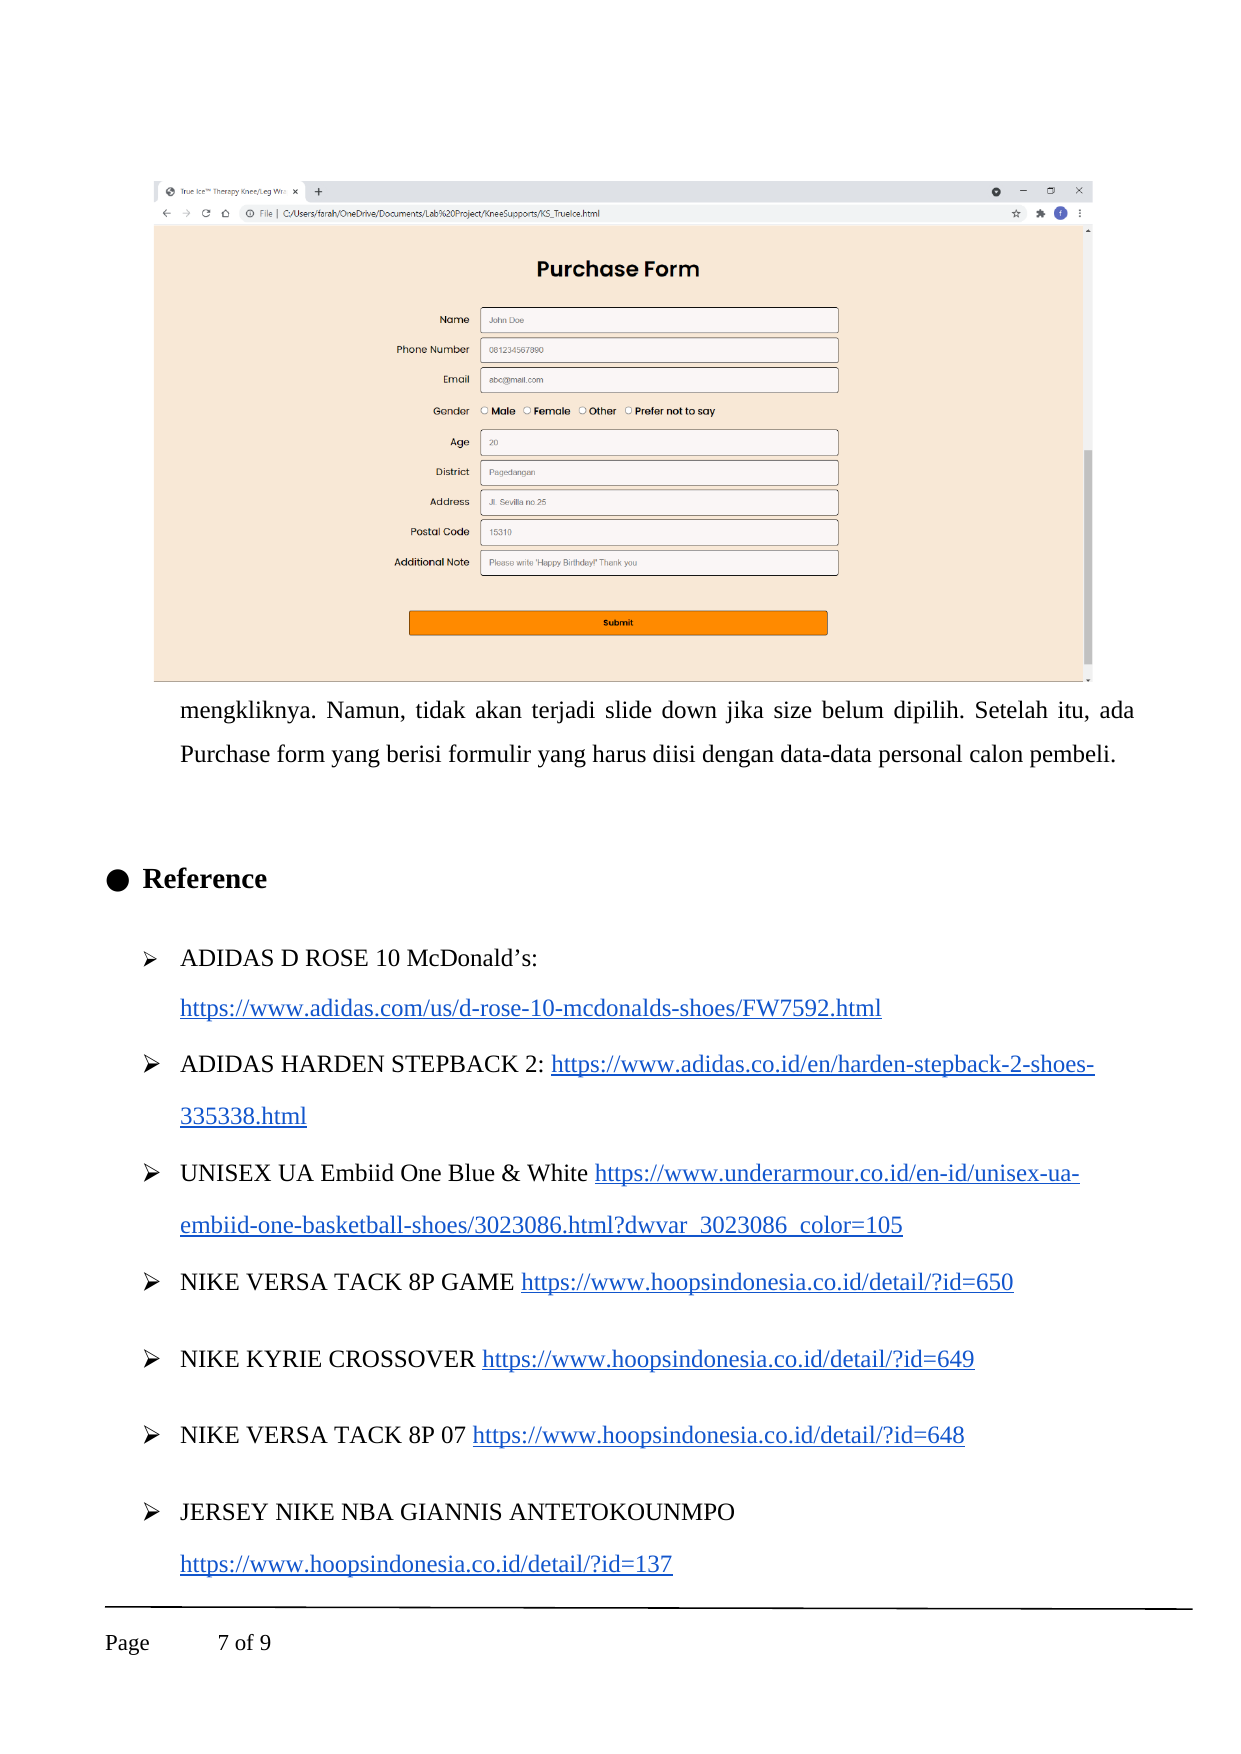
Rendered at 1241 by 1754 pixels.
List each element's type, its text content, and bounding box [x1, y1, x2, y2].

list NIKE KYRIE CROSSOVER https://www.hoopsindonesia.co.id/detail/?id=649 [142, 1330, 1135, 1381]
list Reference [105, 846, 1135, 906]
list NIKE VERSA TACK 8P GAME https://www.hoopsindonesia.co.id/detail/?id=650 [142, 1253, 1135, 1304]
list ADIDAS HARDEN STEPBACK 2: https://www.adidas.co.id/en/harden-stepback-2-shoes-335338.html [142, 1036, 1135, 1130]
picture [153, 181, 1093, 682]
list UNISEX UA Embiid One Blue & White https://www.underarmour.co.id/en-id/unisex-ua-embiid-one-basketball-shoes/3023086.html?dwvar_3023086_color=105 [142, 1144, 1135, 1239]
list JERSEY NIKE NBA GIANNIS ANTETOKOUNMPO https://www.hoopsindonesia.co.id/detail/?id=137 [142, 1484, 1135, 1578]
list ADIDAS D ROSE 10 McDonald’s: https://www.adidas.com/us/d-rose-10-mcdonalds-shoes/FW7592.html [142, 936, 1135, 1021]
list NIKE VERSA TACK 8P 07 https://www.hoopsindonesia.co.id/detail/?id=648 [142, 1407, 1135, 1458]
